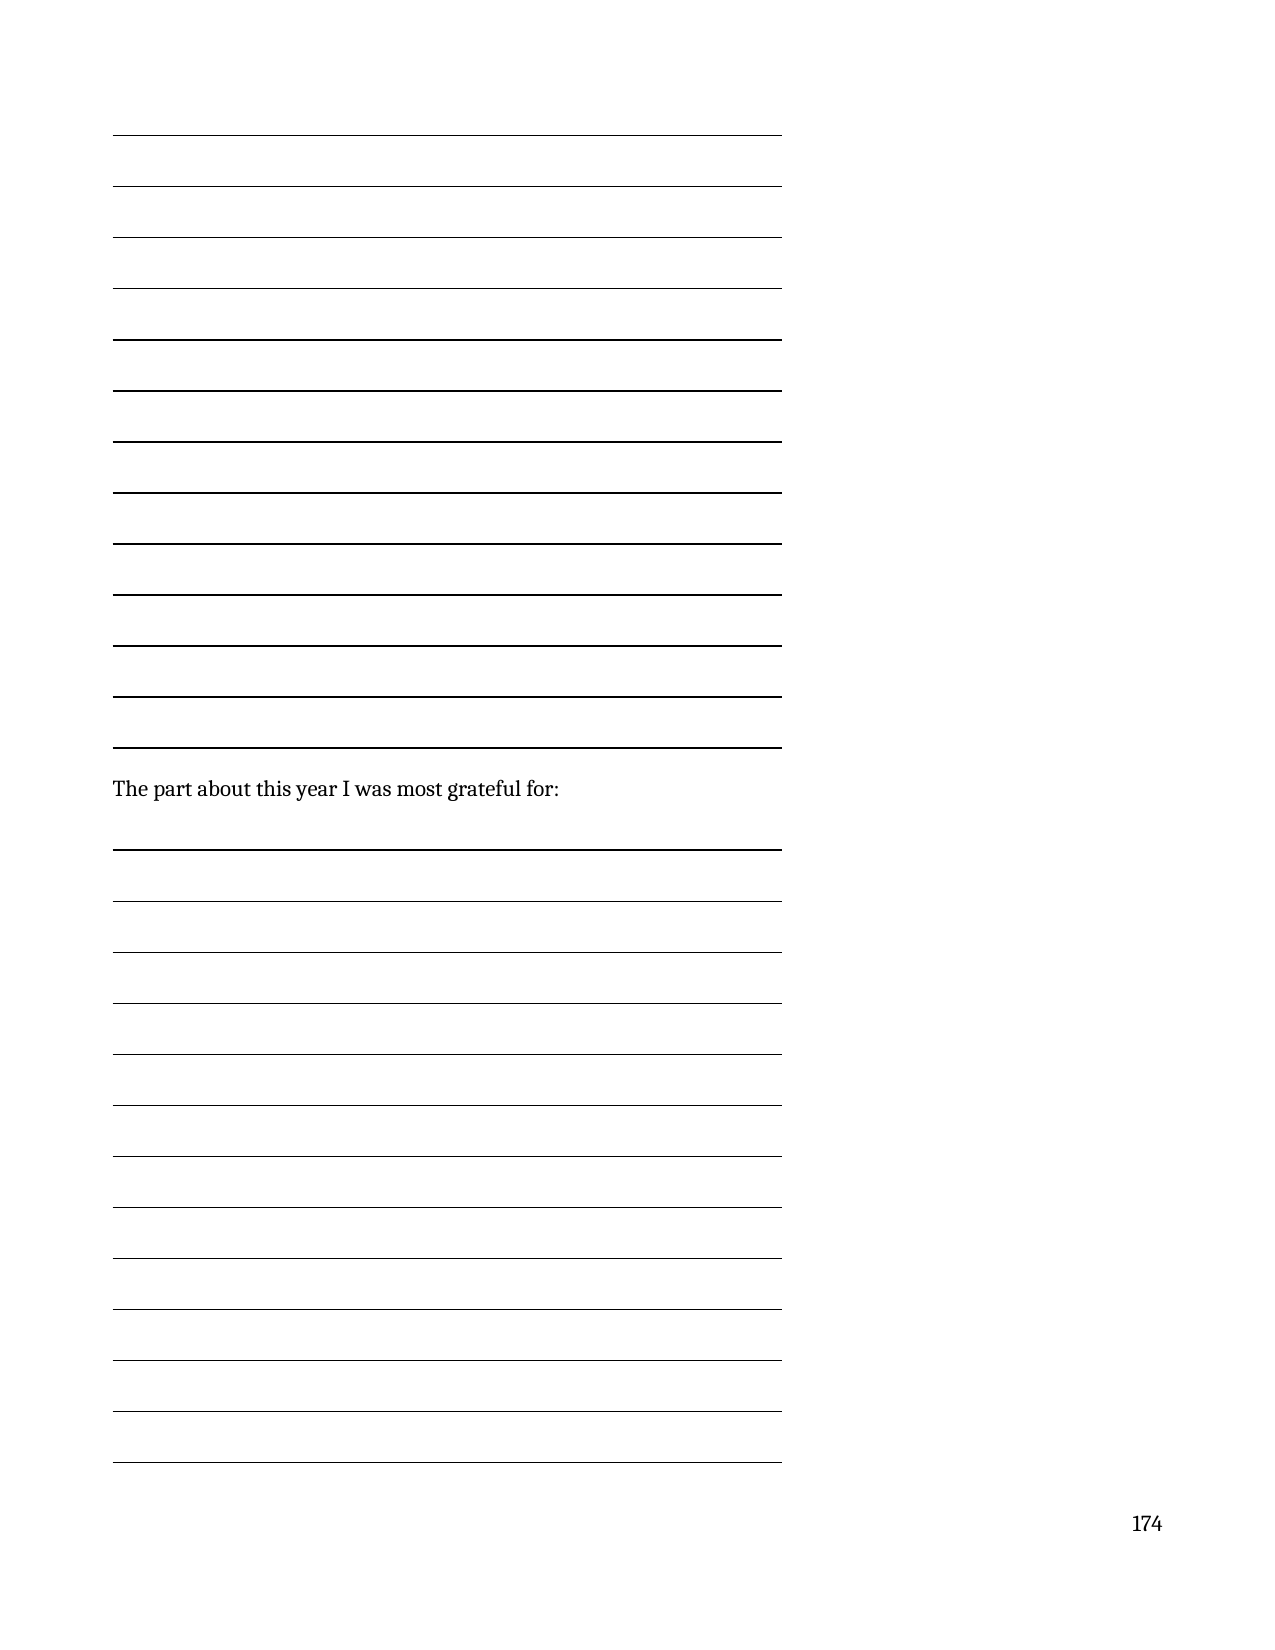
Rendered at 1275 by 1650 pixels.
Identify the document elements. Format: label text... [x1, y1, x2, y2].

text The part about this year I was most grateful for: [112, 776, 1162, 802]
